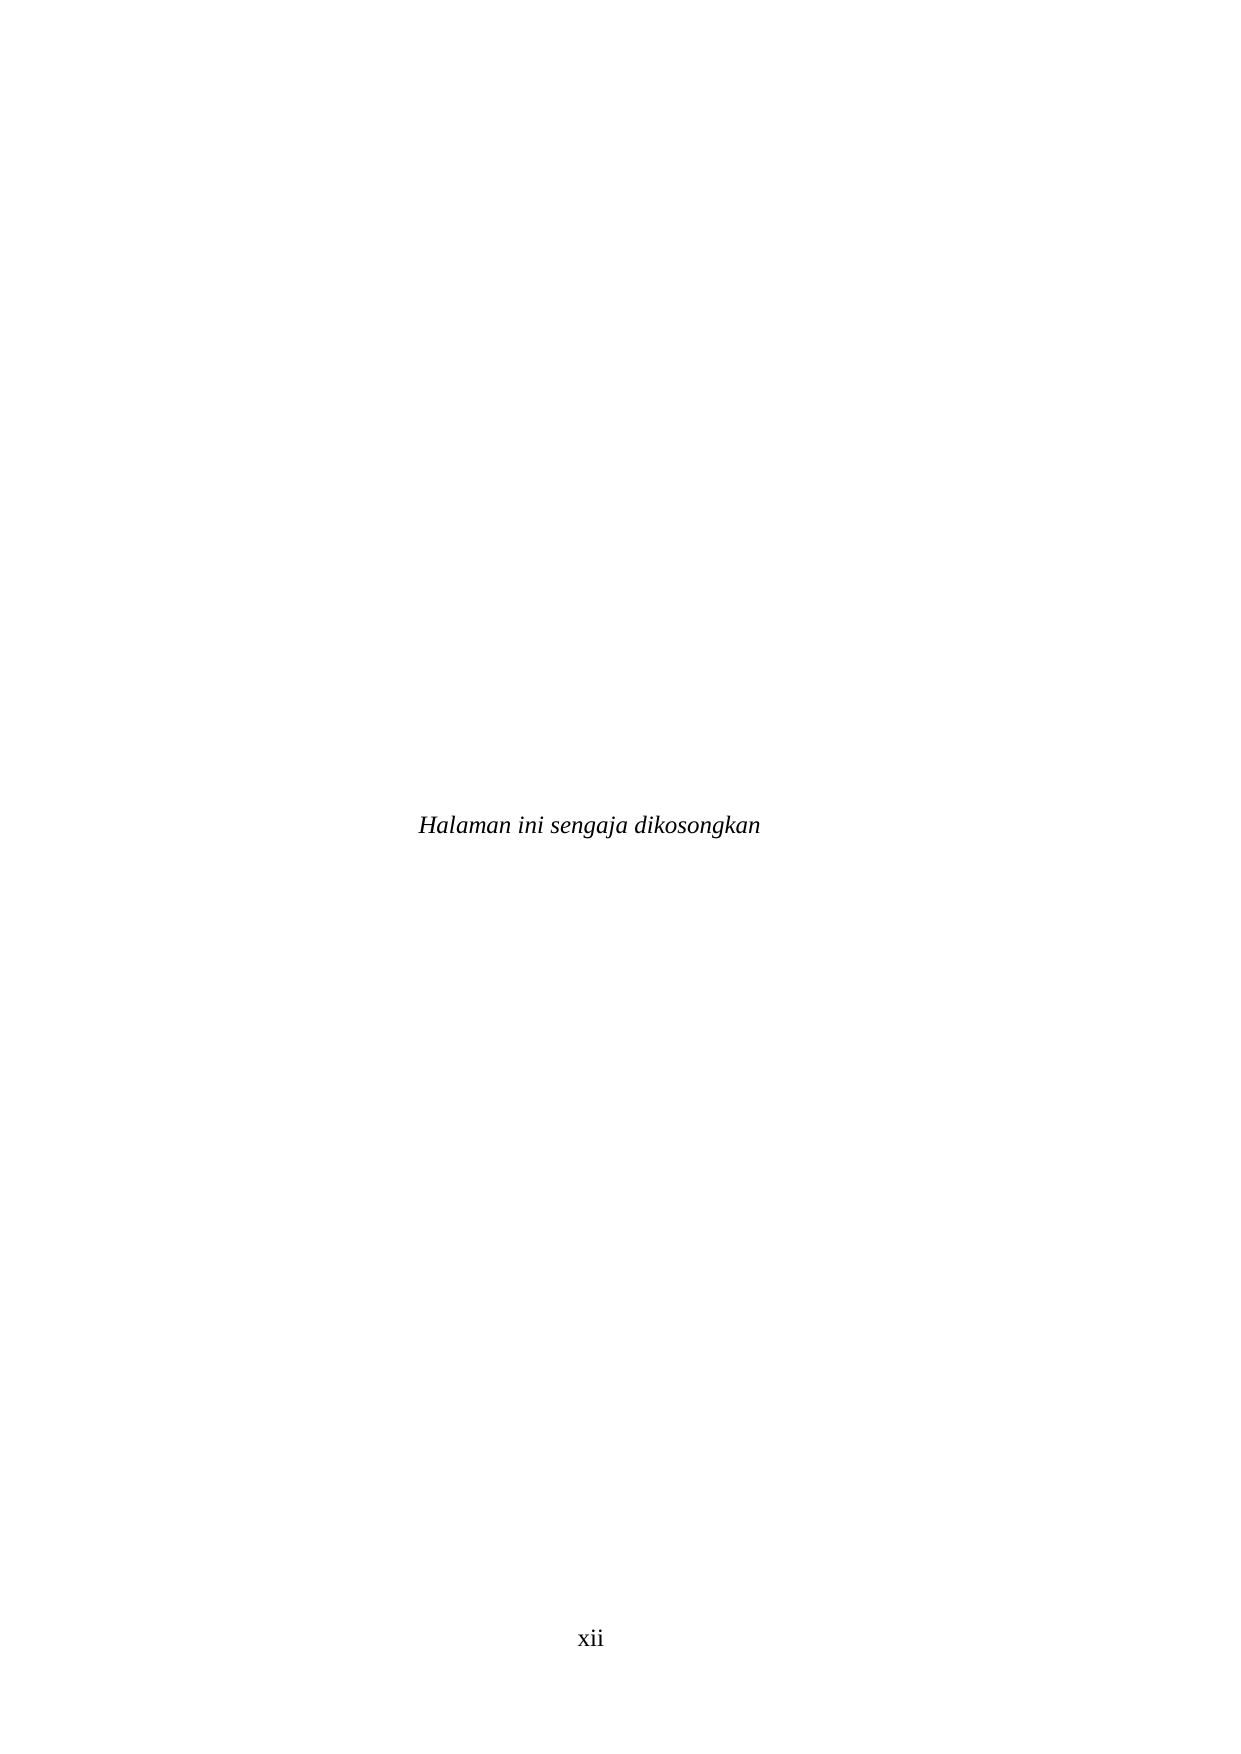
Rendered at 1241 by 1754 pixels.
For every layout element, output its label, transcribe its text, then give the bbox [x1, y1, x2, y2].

text Halaman ini sengaja dikosongkan [177, 811, 1004, 839]
